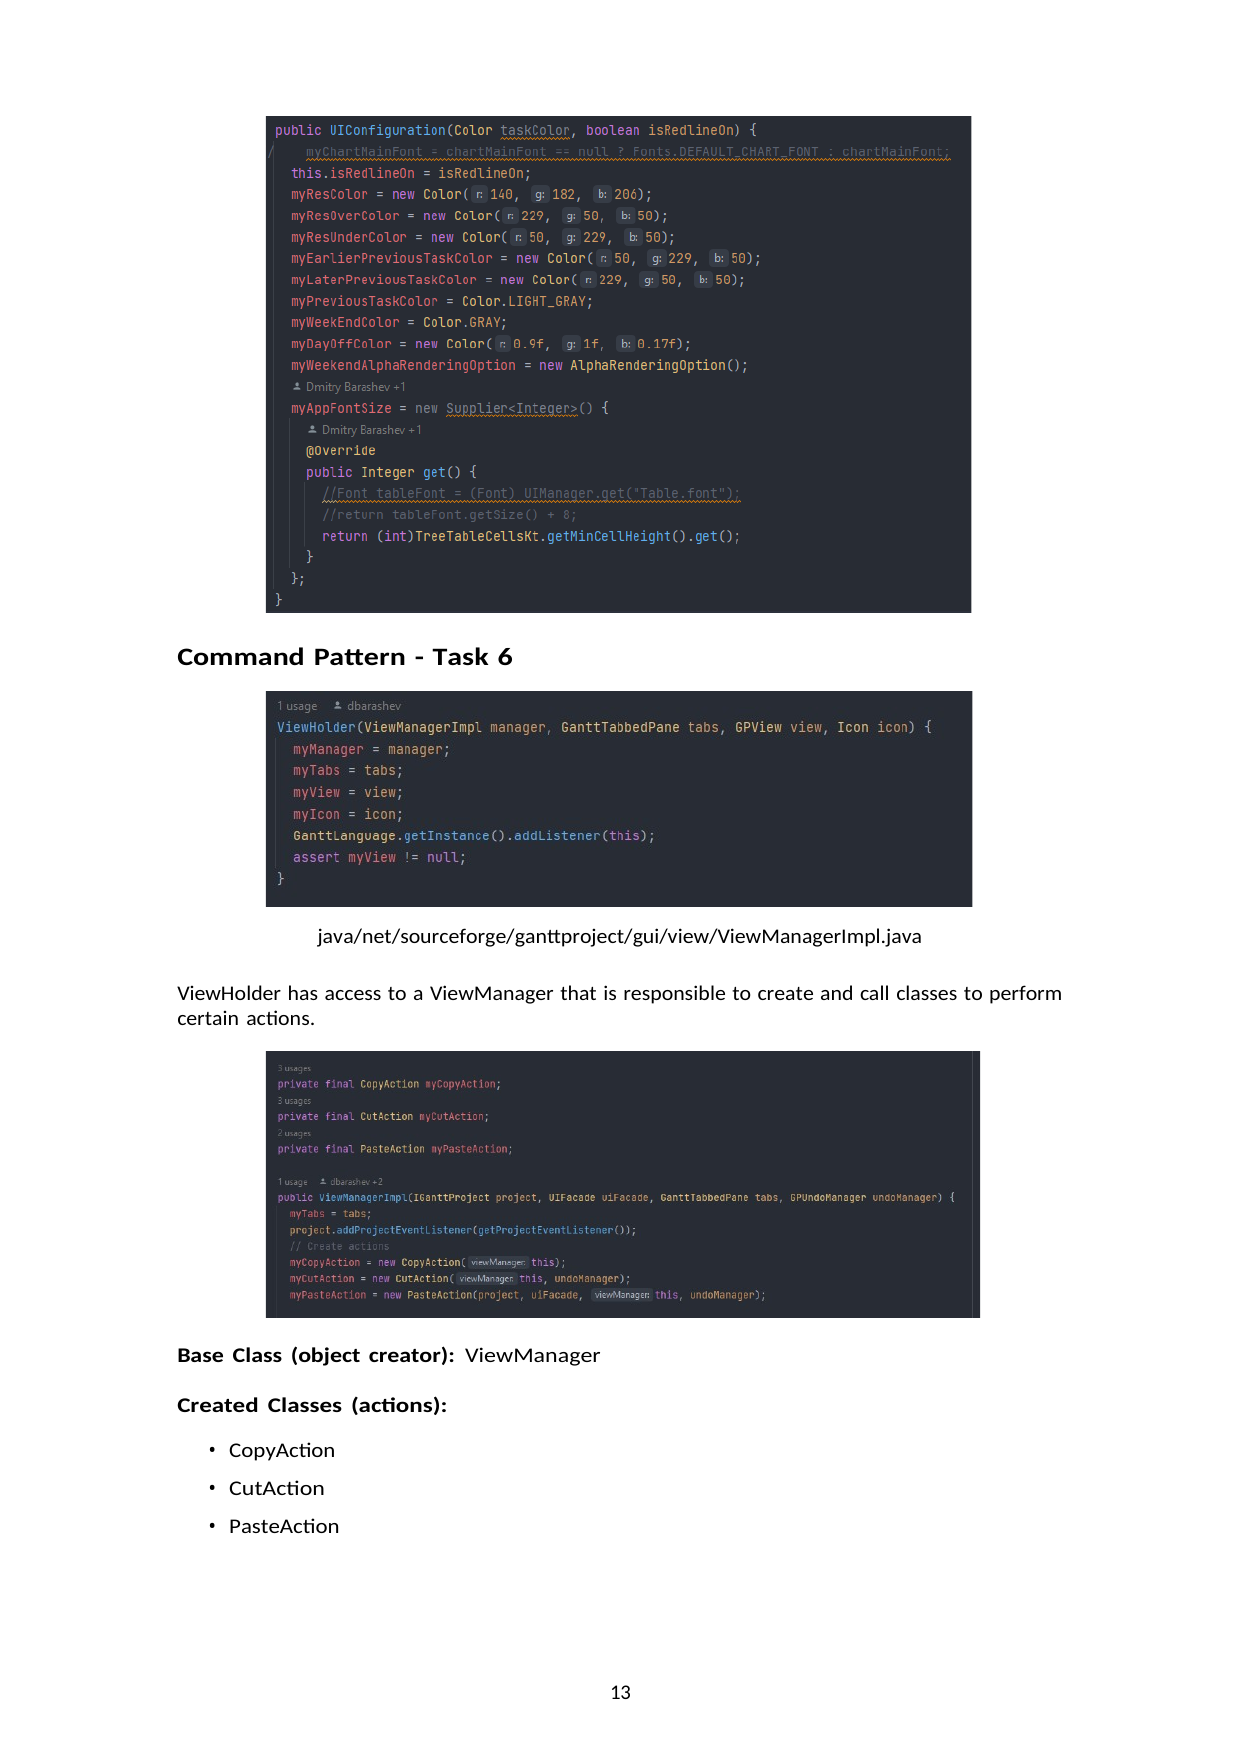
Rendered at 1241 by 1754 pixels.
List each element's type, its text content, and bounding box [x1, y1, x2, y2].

text ViewHolder has access to a ViewManager that is responsible to create and call classes to perform certain actions. [177, 981, 1064, 1030]
picture [265, 116, 972, 613]
list CutAction [208, 1473, 1126, 1501]
list PasteAction [208, 1511, 1126, 1539]
picture [265, 1051, 981, 1318]
subtitle Created Classes (actions): [177, 1392, 1126, 1418]
subtitle Command Pattern - Task 6 [177, 641, 1126, 671]
list CopyAction [208, 1435, 1126, 1463]
text Base Class (object creator): ViewManager [177, 1342, 1126, 1368]
picture [265, 691, 973, 907]
